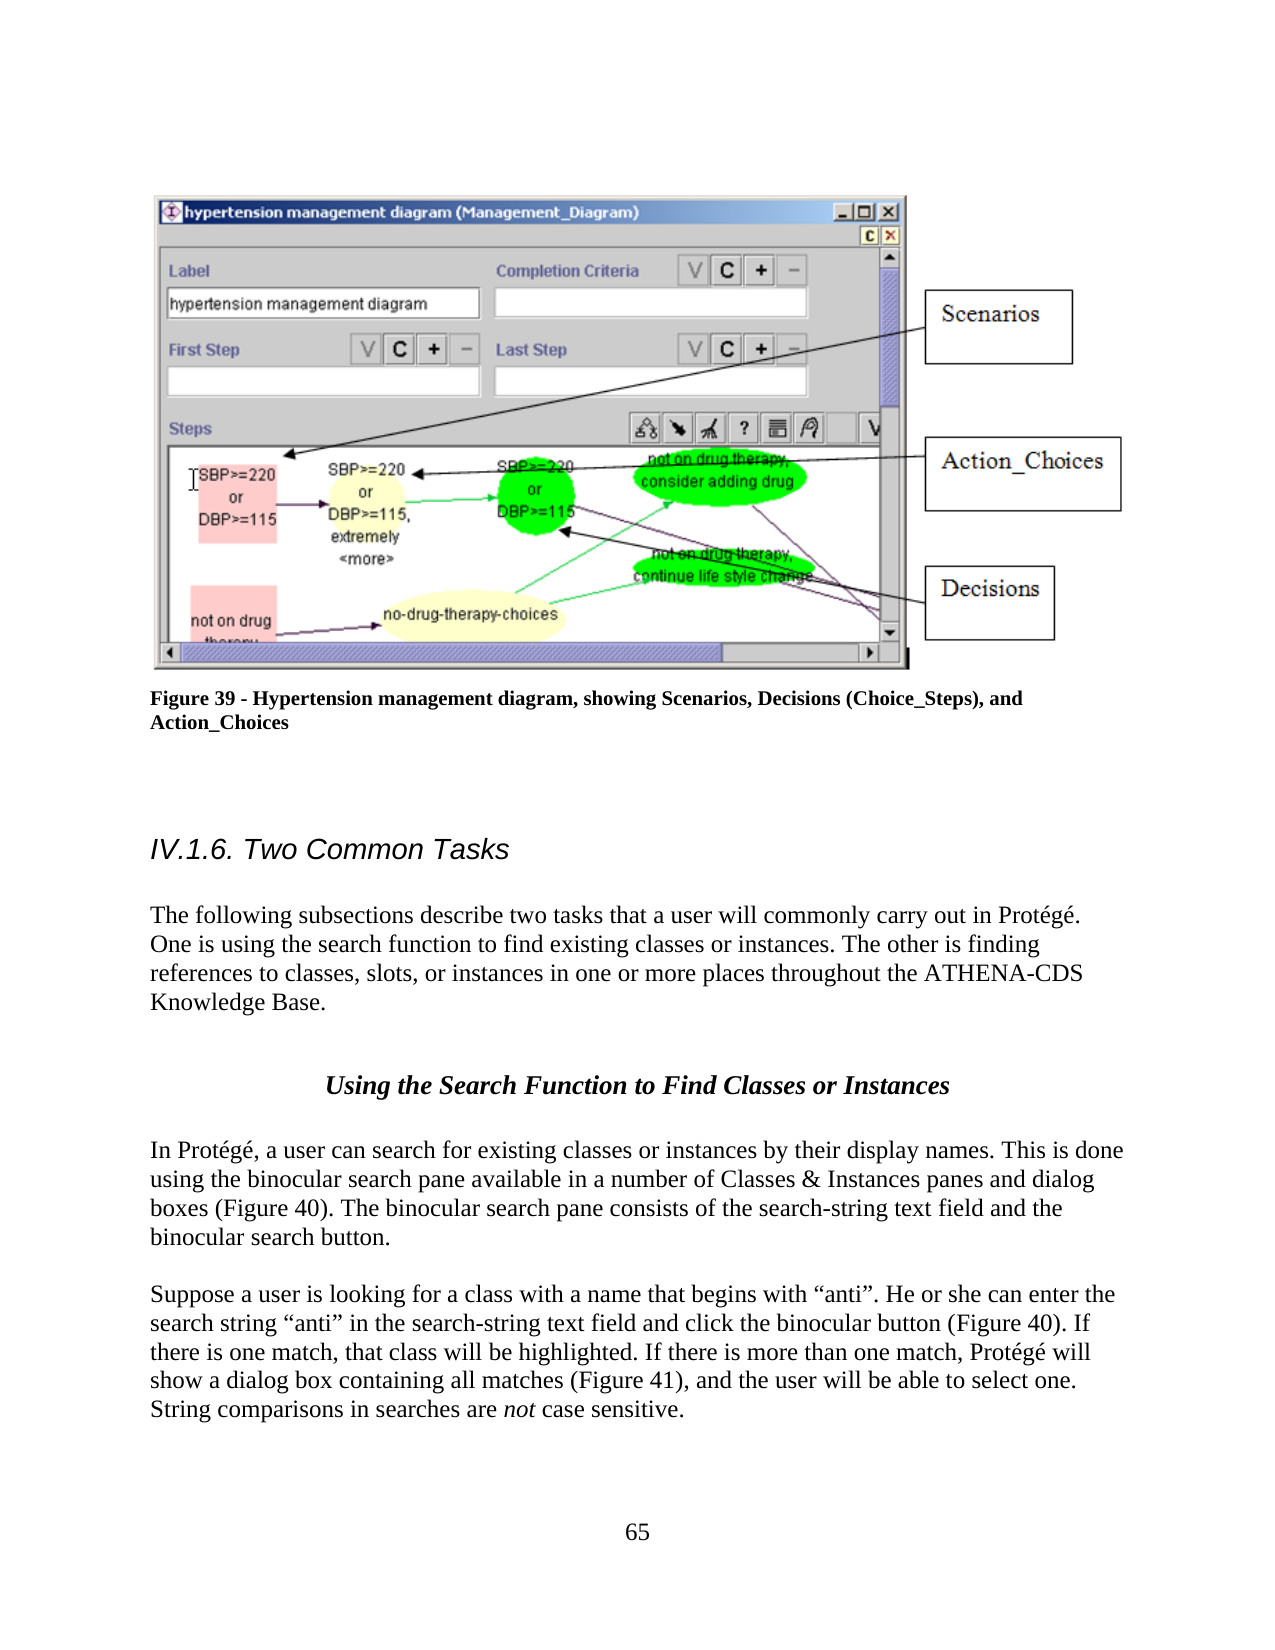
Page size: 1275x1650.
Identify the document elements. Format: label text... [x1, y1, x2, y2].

text Using the Search Function to Find Classes or Instances [150, 1069, 1125, 1101]
picture [150, 195, 1125, 674]
text In Protégé, a user can search for existing classes or instances by their display names. This is done using the binocular search pane available in a number of Classes & Instances panes and dialog boxes (Figure 40). The binocular search pane consists of the search-string text field and the binocular search button. [150, 1136, 1125, 1251]
text The following subsections describe two tasks that a user will commonly carry out in Protégé. One is using the search function to find existing classes or instances. The other is finding references to classes, slots, or instances in one or more places throughout the ATHENA-CDS Knowledge Base. [150, 901, 1125, 1016]
text Suppose a user is looking for a class with a name that begins with “anti”. He or she can enter the search string “anti” in the search-string text field and click the binocular button (Figure 40). If there is one match, that class will be highlighted. If there is more than one match, Protégé will show a dialog box containing all matches (Figure 41), and the user will be able to select one. String comparisons in searches are not case sensitive. [150, 1279, 1125, 1423]
list Two Common Tasks [150, 832, 1125, 866]
